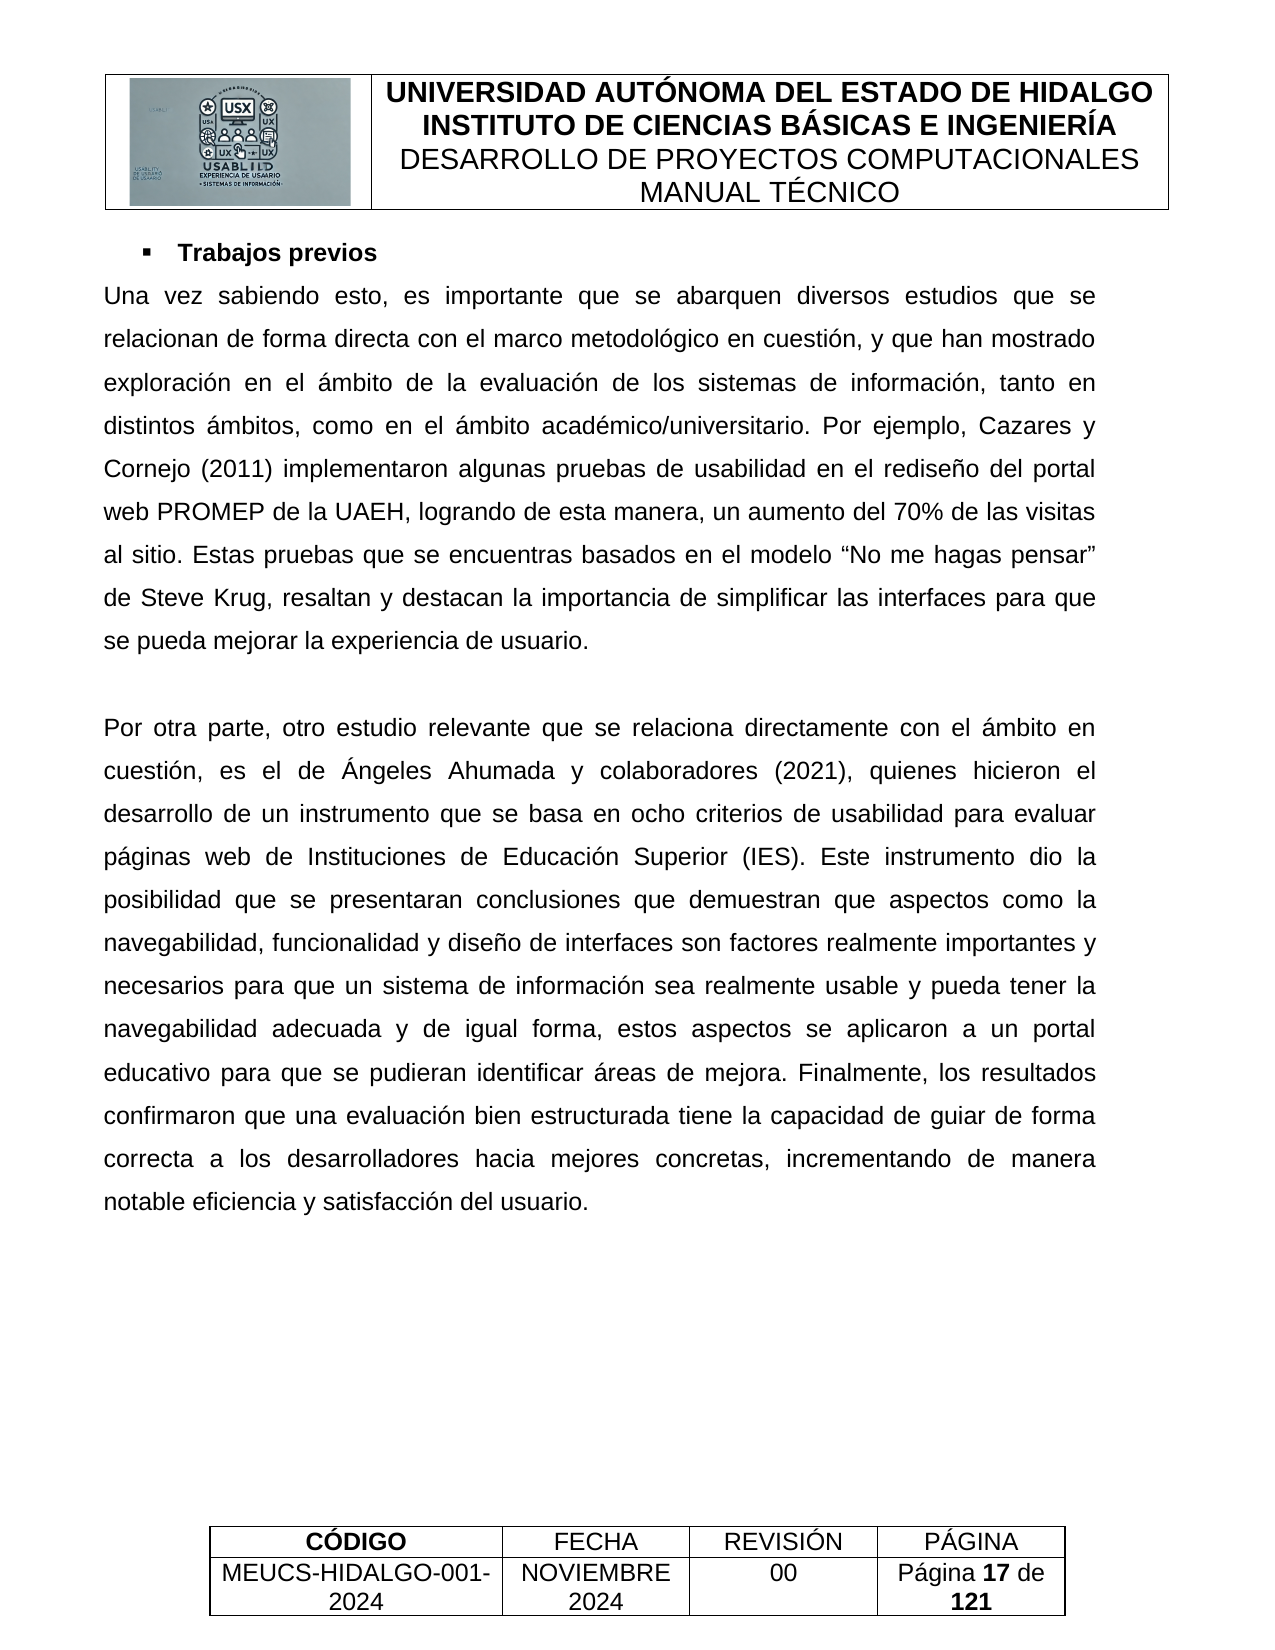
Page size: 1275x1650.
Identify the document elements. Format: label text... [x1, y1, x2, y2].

list Por otra parte, otro estudio relevante que se relaciona directamente con el ámbito en cuestión, es el de Ángeles Ahumada y colaboradores (2021), quienes hicieron el desarrollo de un instrumento que se basa en ocho criterios de usabilidad para evaluar páginas web de Instituciones de Educación Superior (IES). Este instrumento dio la posibilidad que se presentaran conclusiones que demuestran que aspectos como la navegabilidad, funcionalidad y diseño de interfaces son factores realmente importantes y necesarios para que un sistema de información sea realmente usable y pueda tener la navegabilidad adecuada y de igual forma, estos aspectos se aplicaron a un portal educativo para que se pudieran identificar áreas de mejora. Finalmente, los resultados confirmaron que una evaluación bien estructurada tiene la capacidad de guiar de forma correcta a los desarrolladores hacia mejores concretas, incrementando de manera notable eficiencia y satisfacción del usuario. [103, 712, 1098, 1216]
list Una vez sabiendo esto, es importante que se abarquen diversos estudios que se relacionan de forma directa con el marco metodológico en cuestión, y que han mostrado exploración en el ámbito de la evaluación de los sistemas de información, tanto en distintos ámbitos, como en el ámbito académico/universitario. Por ejemplo, Cazares y Cornejo (2011) implementaron algunas pruebas de usabilidad en el rediseño del portal web PROMEP de la UAEH, logrando de esta manera, un aumento del 70% de las visitas al sitio. Estas pruebas que se encuentras basados en el modelo “No me hagas pensar” de Steve Krug, resaltan y destacan la importancia de simplificar las interfaces para que se pueda mejorar la experiencia de usuario. [103, 281, 1098, 655]
picture [129, 78, 351, 206]
list Trabajos previos [141, 238, 1098, 267]
